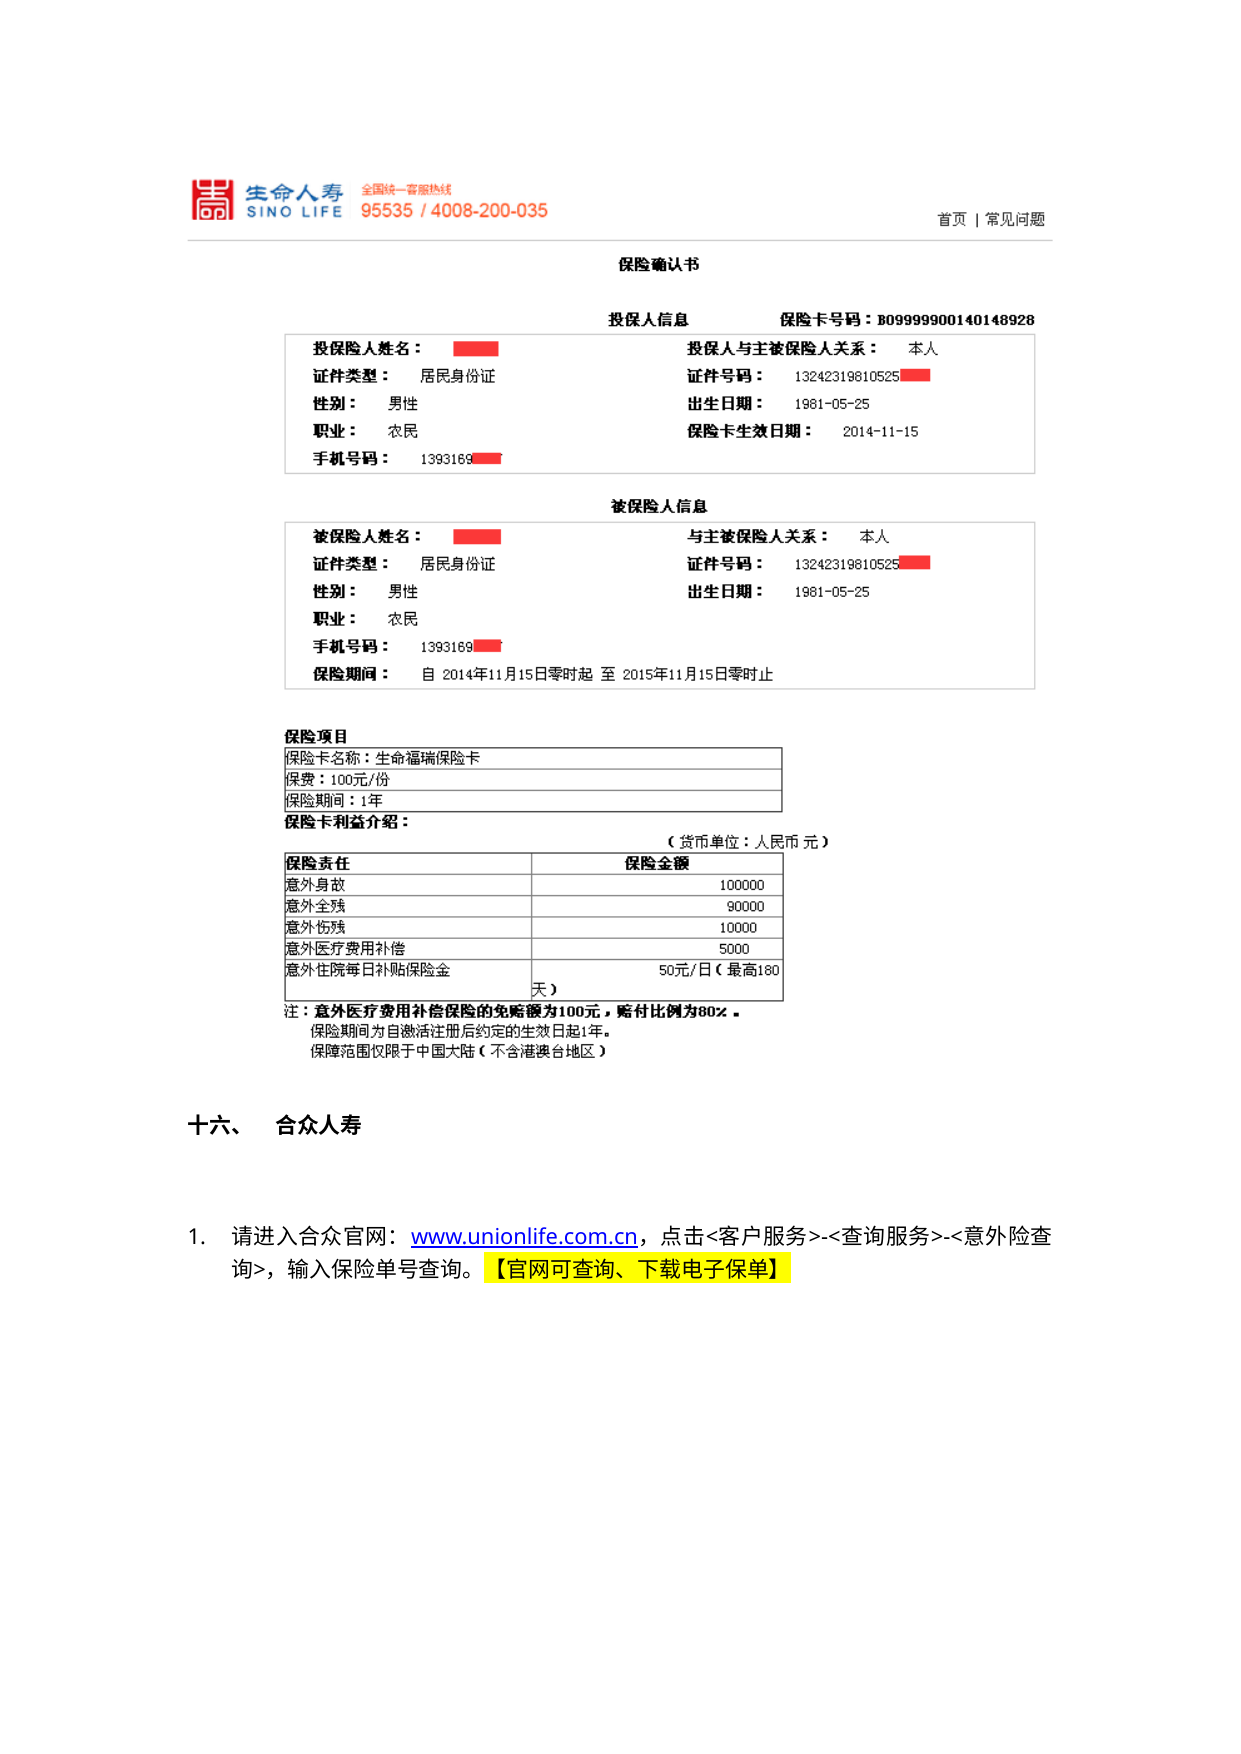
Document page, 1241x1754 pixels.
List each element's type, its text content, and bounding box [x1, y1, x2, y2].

picture [187, 162, 1053, 1063]
subtitle 合众人寿 [187, 1107, 1053, 1140]
list 请进入合众官网：www.unionlife.com.cn，点击<客户服务>-<查询服务>-<意外险查询>，输入保险单号查询。【官网可查询、下载电子保单】 [187, 1219, 1053, 1284]
